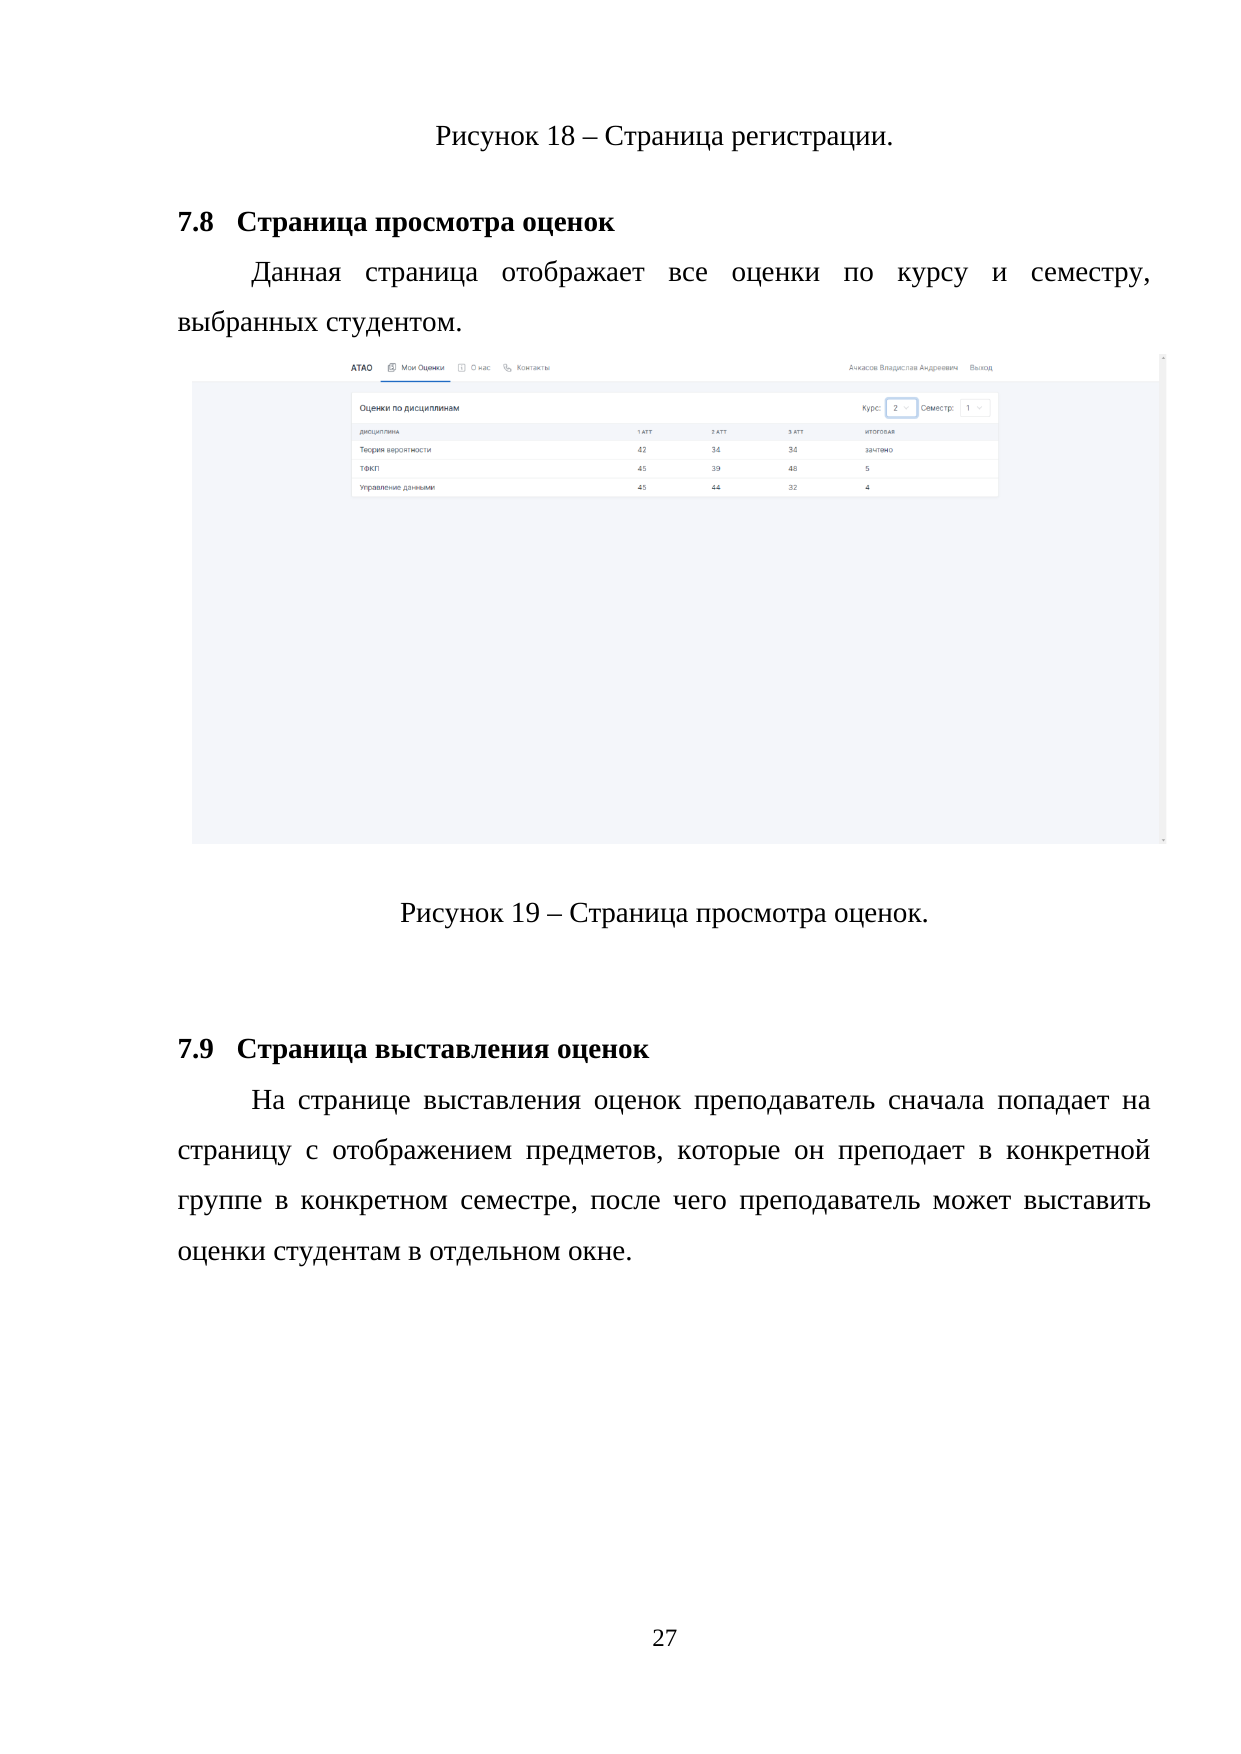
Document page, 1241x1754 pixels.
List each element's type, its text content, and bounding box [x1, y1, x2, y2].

list На странице выставления оценок преподаватель сначала попадает на страницу с отображением предметов, которые он преподает в конкретной группе в конкретном семестре, после чего преподаватель может выставить оценки студентам в отдельном окне. [177, 1082, 1152, 1266]
list Данная страница отображает все оценки по курсу и семестру, выбранных студентом. [177, 254, 1152, 338]
picture [192, 354, 1167, 844]
subtitle Страница выставления оценок [177, 1032, 1152, 1065]
text Рисунок 18 – Страница регистрации. [177, 118, 1152, 152]
subtitle Страница просмотра оценок [177, 204, 1152, 237]
text Рисунок 19 – Страница просмотра оценок. [177, 896, 1152, 929]
